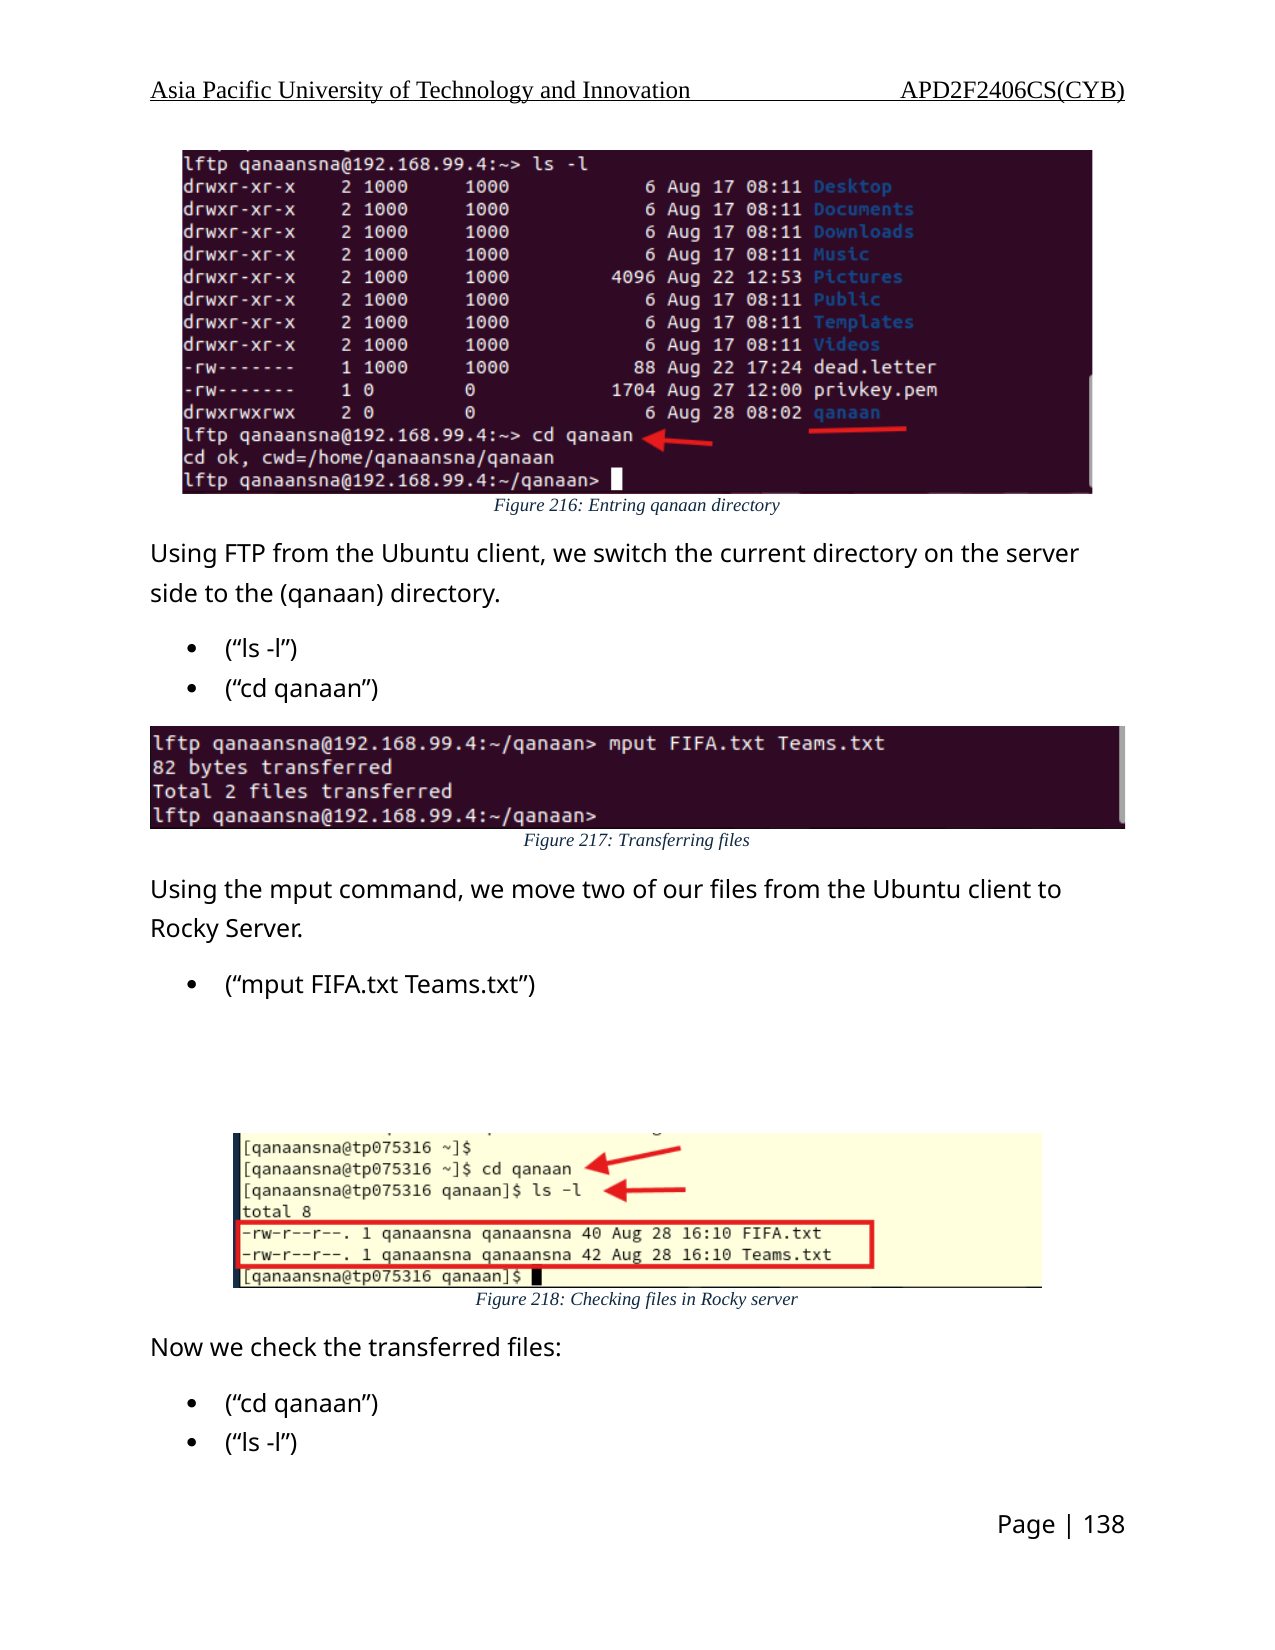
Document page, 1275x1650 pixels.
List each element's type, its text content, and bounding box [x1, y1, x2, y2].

list (“ls -l”) [187, 1425, 1125, 1459]
list (“mput FIFA.txt Teams.txt”) [187, 966, 1125, 1000]
picture [182, 150, 1093, 494]
list (“ls -l”) [187, 631, 1125, 665]
picture [150, 726, 1125, 829]
text Now we check the transferred files: [150, 1330, 1125, 1364]
text Using FTP from the Ubuntu client, we switch the current directory on the server side to the (qanaan) directory. [150, 536, 1125, 609]
list (“cd qanaan”) [187, 1386, 1125, 1420]
text Figure 217: Transferring files [150, 829, 1125, 850]
list (“cd qanaan”) [187, 670, 1125, 704]
picture [233, 1133, 1042, 1288]
text Using the mput command, we move two of our files from the Ubuntu client to Rocky Server. [150, 871, 1125, 944]
